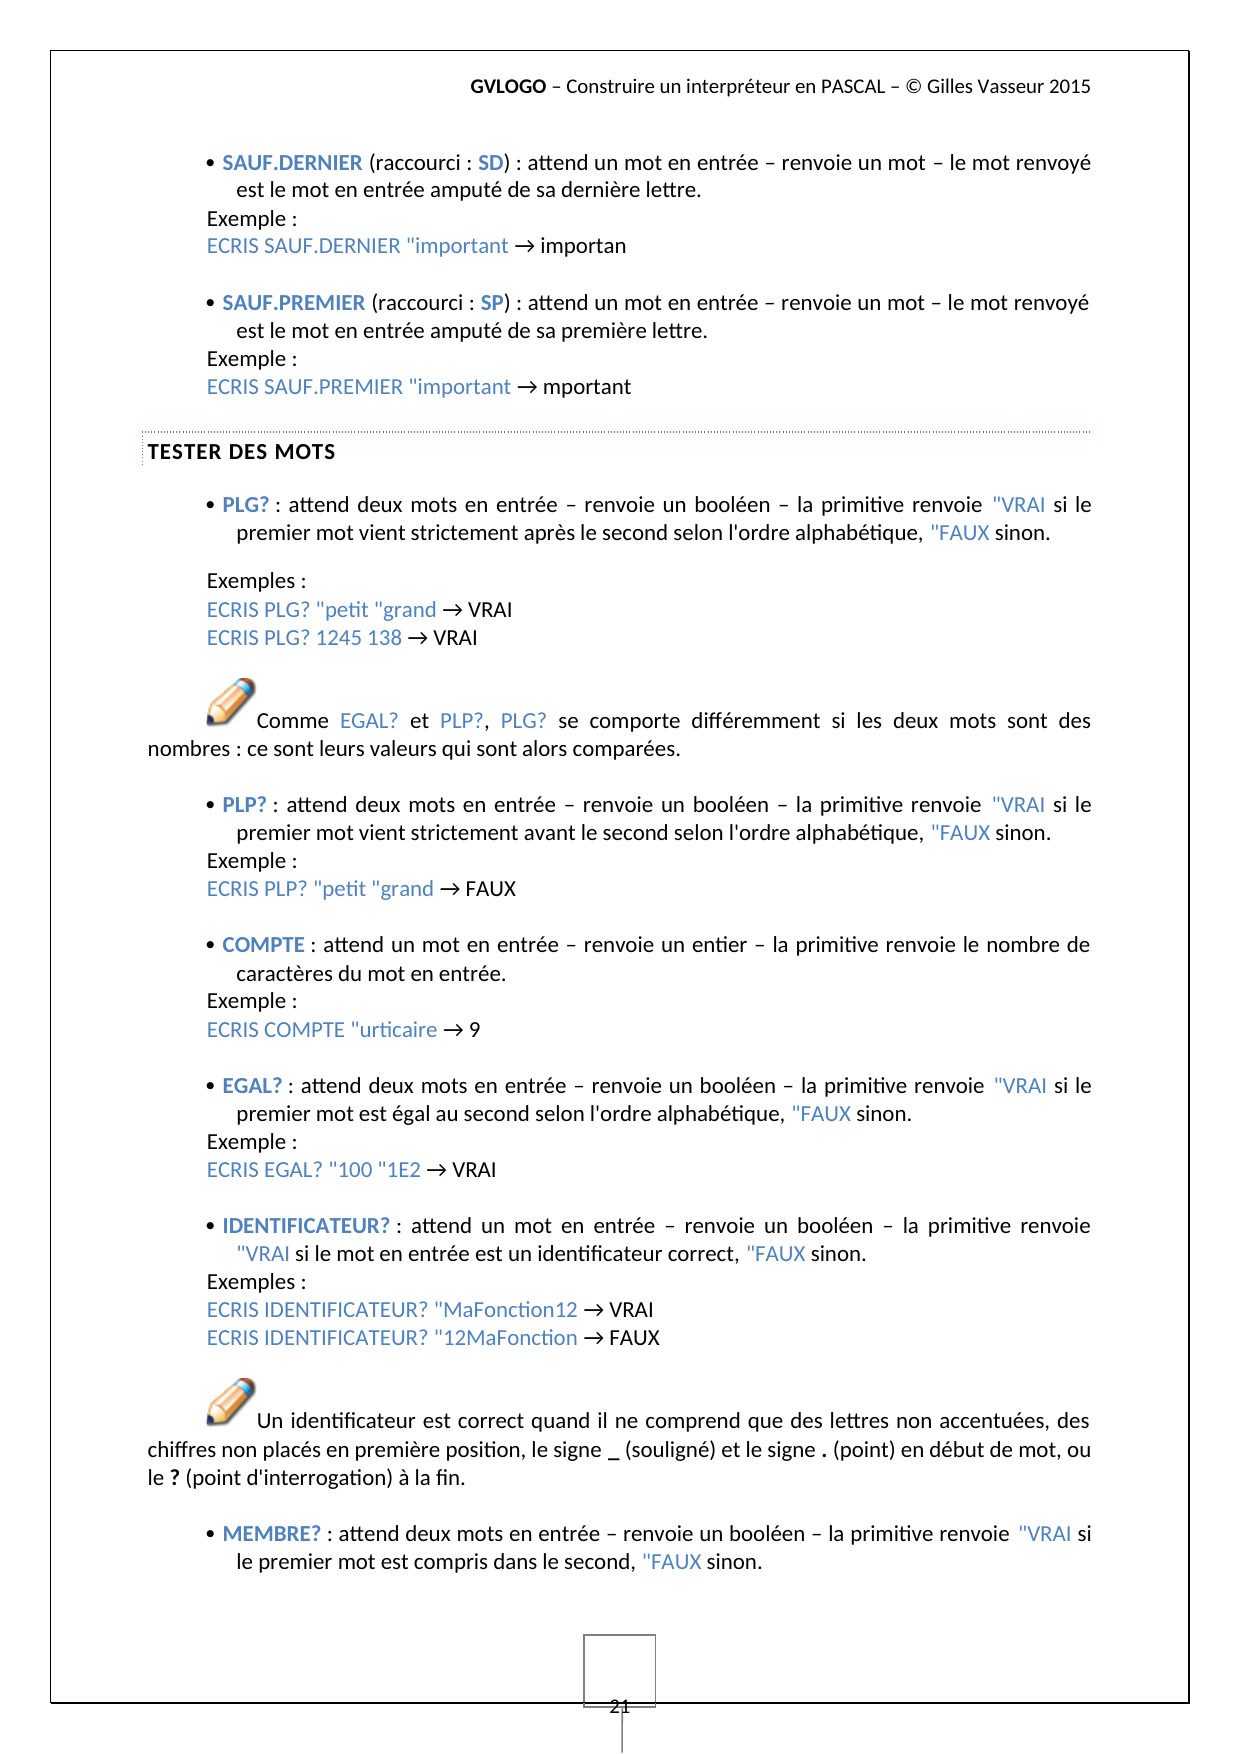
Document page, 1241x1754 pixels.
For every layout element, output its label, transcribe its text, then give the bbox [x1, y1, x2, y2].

list PLG? : attend deux mots en entrée – renvoie un booléen – la primitive renvoie "VRAI si le premier mot vient strictement après le second selon l'ordre alphabétique, "FAUX sinon. [207, 490, 1092, 546]
text ECRIS COMPTE "urticaire → 9 [147, 1015, 1092, 1043]
text ECRIS IDENTIFICATEUR? "MaFonction12 → VRAI [147, 1295, 1092, 1323]
list SAUF.PREMIER (raccourci : SP) : attend un mot en entrée – renvoie un mot – le mot renvoyé est le mot en entrée amputé de sa première lettre. [207, 288, 1092, 344]
picture [206, 1378, 257, 1429]
text ECRIS IDENTIFICATEUR? "12MaFonction → FAUX [147, 1323, 1092, 1351]
list PLP? : attend deux mots en entrée – renvoie un booléen – la primitive renvoie "VRAI si le premier mot vient strictement avant le second selon l'ordre alphabétique, "FAUX sinon. [207, 791, 1092, 847]
list COMPTE : attend un mot en entrée – renvoie un entier – la primitive renvoie le nombre de caractères du mot en entrée. [207, 931, 1092, 987]
list SAUF.DERNIER (raccourci : SD) : attend un mot en entrée – renvoie un mot – le mot renvoyé est le mot en entrée amputé de sa dernière lettre. [207, 148, 1092, 204]
list IDENTIFICATEUR? : attend un mot en entrée – renvoie un booléen – la primitive renvoie "VRAI si le mot en entrée est un identificateur correct, "FAUX sinon. [207, 1211, 1092, 1267]
list EGAL? : attend deux mots en entrée – renvoie un booléen – la primitive renvoie "VRAI si le premier mot est égal au second selon l'ordre alphabétique, "FAUX sinon. [207, 1071, 1092, 1127]
text ECRIS SAUF.DERNIER "important → importan [147, 232, 1092, 260]
text ECRIS PLG? "petit "grand → VRAI [147, 595, 1092, 623]
text Comme EGAL? et PLP?, PLG? se comporte différemment si les deux mots sont des nombres : ce sont leurs valeurs qui sont alors comparées. [147, 679, 1092, 762]
text Un identificateur est correct quand il ne comprend que des lettres non accentuées, des chiffres non placés en première position, le signe _ (souligné) et le signe . (point) en début de mot, ou le ? (point d'interrogation) à la fin. [147, 1379, 1092, 1491]
text ECRIS PLG? 1245 138 → VRAI [147, 623, 1092, 651]
text Exemple : [147, 204, 1092, 232]
subtitle Tester des mots [142, 431, 1092, 465]
text Exemple : [147, 1127, 1092, 1155]
text Exemple : [147, 344, 1092, 372]
text Exemple : [147, 847, 1092, 874]
text Exemple : [147, 987, 1092, 1015]
picture [206, 678, 257, 729]
text Exemples : [147, 1267, 1092, 1295]
text ECRIS SAUF.PREMIER "important → mportant [147, 372, 1092, 400]
text ECRIS PLP? "petit "grand → FAUX [147, 874, 1092, 903]
text ECRIS EGAL? "100 "1E2 → VRAI [147, 1155, 1092, 1183]
text Exemples : [147, 567, 1092, 595]
list MEMBRE? : attend deux mots en entrée – renvoie un booléen – la primitive renvoie "VRAI si le premier mot est compris dans le second, "FAUX sinon. [207, 1519, 1092, 1575]
